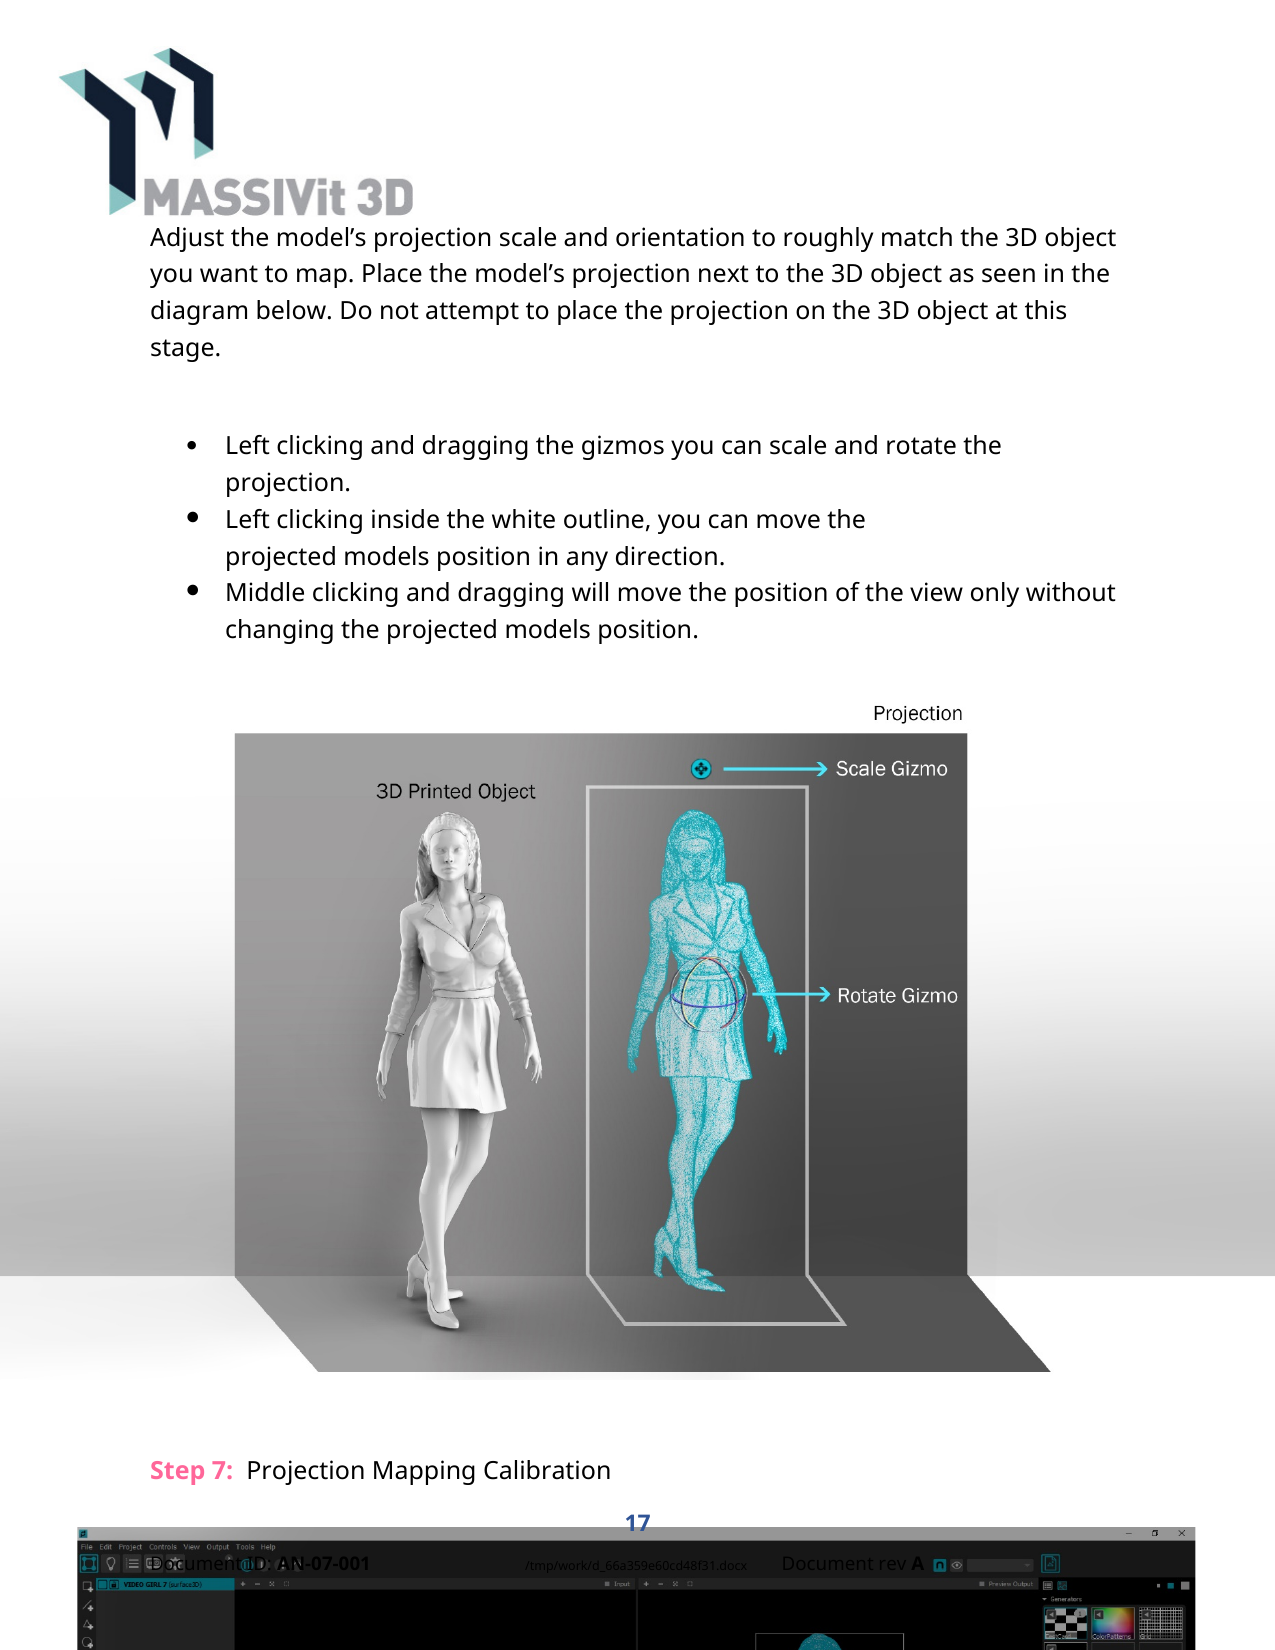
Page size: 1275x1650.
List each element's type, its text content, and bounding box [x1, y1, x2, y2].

picture [77, 1527, 1196, 1650]
text Adjust the model’s projection scale and orientation to roughly match the 3D object you want to map. Place the model’s projection next to the 3D object as seen in the diagram below. Do not attempt to place the projection on the 3D object at this stage. [150, 180, 1125, 363]
list Left clicking inside the white outline, you can move the projected models position in any direction. [187, 502, 1125, 572]
text Step 7: Projection Mapping Calibration [150, 1453, 1125, 1487]
list Middle clicking and dragging will move the position of the view only without changing the projected models position. [187, 575, 1125, 646]
picture [0, 685, 1275, 1380]
list Left clicking and dragging the gizmos you can scale and rotate the projection. [187, 428, 1125, 499]
picture [57, 46, 413, 217]
